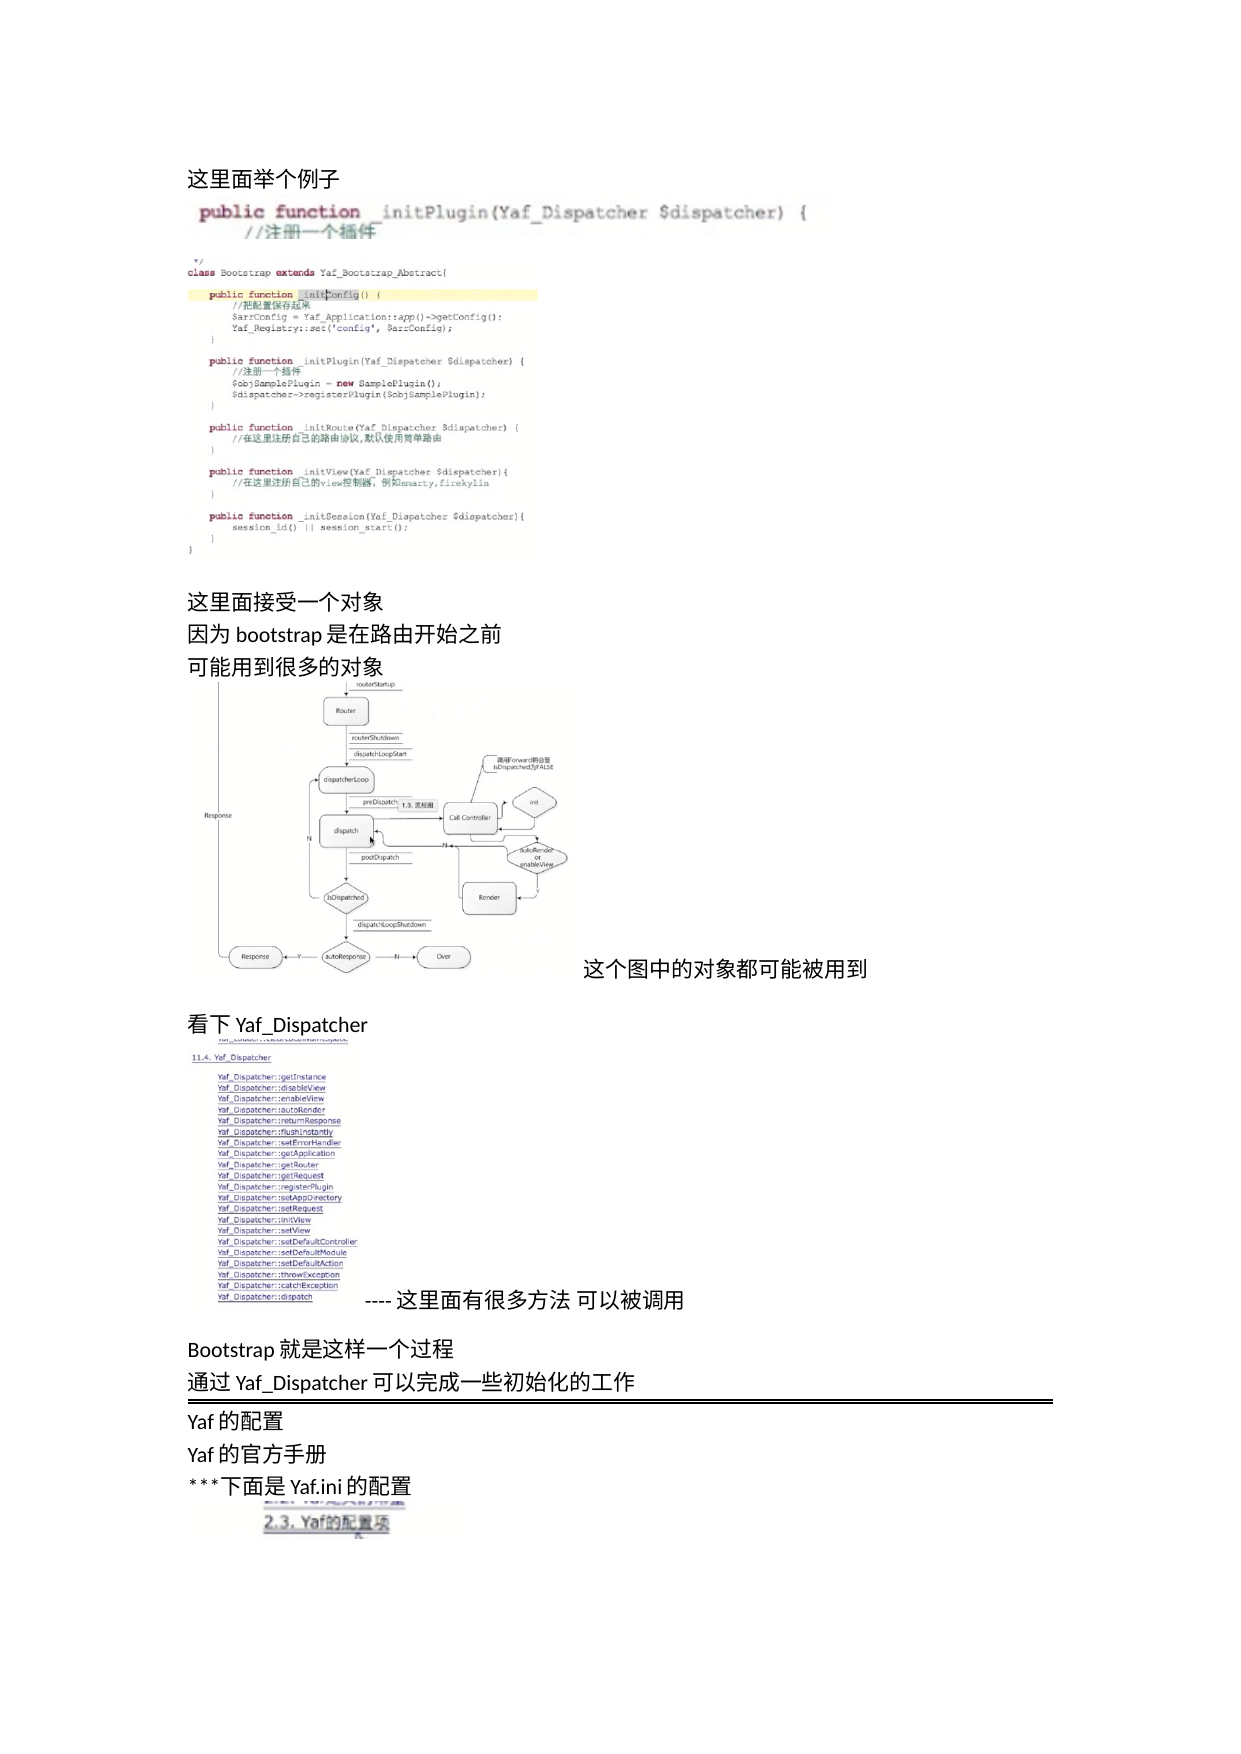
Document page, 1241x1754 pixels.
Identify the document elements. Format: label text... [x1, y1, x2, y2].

picture [187, 1501, 468, 1539]
text 通过Yaf_Dispatcher可以完成一些初始化的工作 [187, 1364, 1053, 1404]
text 这里面举个例子 [187, 162, 1053, 194]
picture [187, 1039, 360, 1309]
text 看下Yaf_Dispatcher [187, 1007, 1053, 1039]
text 可能用到很多的对象 [187, 649, 1053, 682]
text ---- 这里面有很多方法 可以被调用 [187, 1039, 1053, 1332]
text Yaf的官方手册 [187, 1436, 1053, 1469]
text Bootstrap就是这样一个过程 [187, 1332, 1053, 1364]
picture [187, 682, 579, 978]
text 这里面接受一个对象 [187, 584, 1053, 617]
picture [187, 259, 538, 564]
picture [187, 194, 833, 239]
text Yaf的配置 [187, 1404, 1053, 1436]
text 因为bootstrap是在路由开始之前 [187, 617, 1053, 649]
text ***下面是Yaf.ini的配置 [187, 1469, 1053, 1501]
